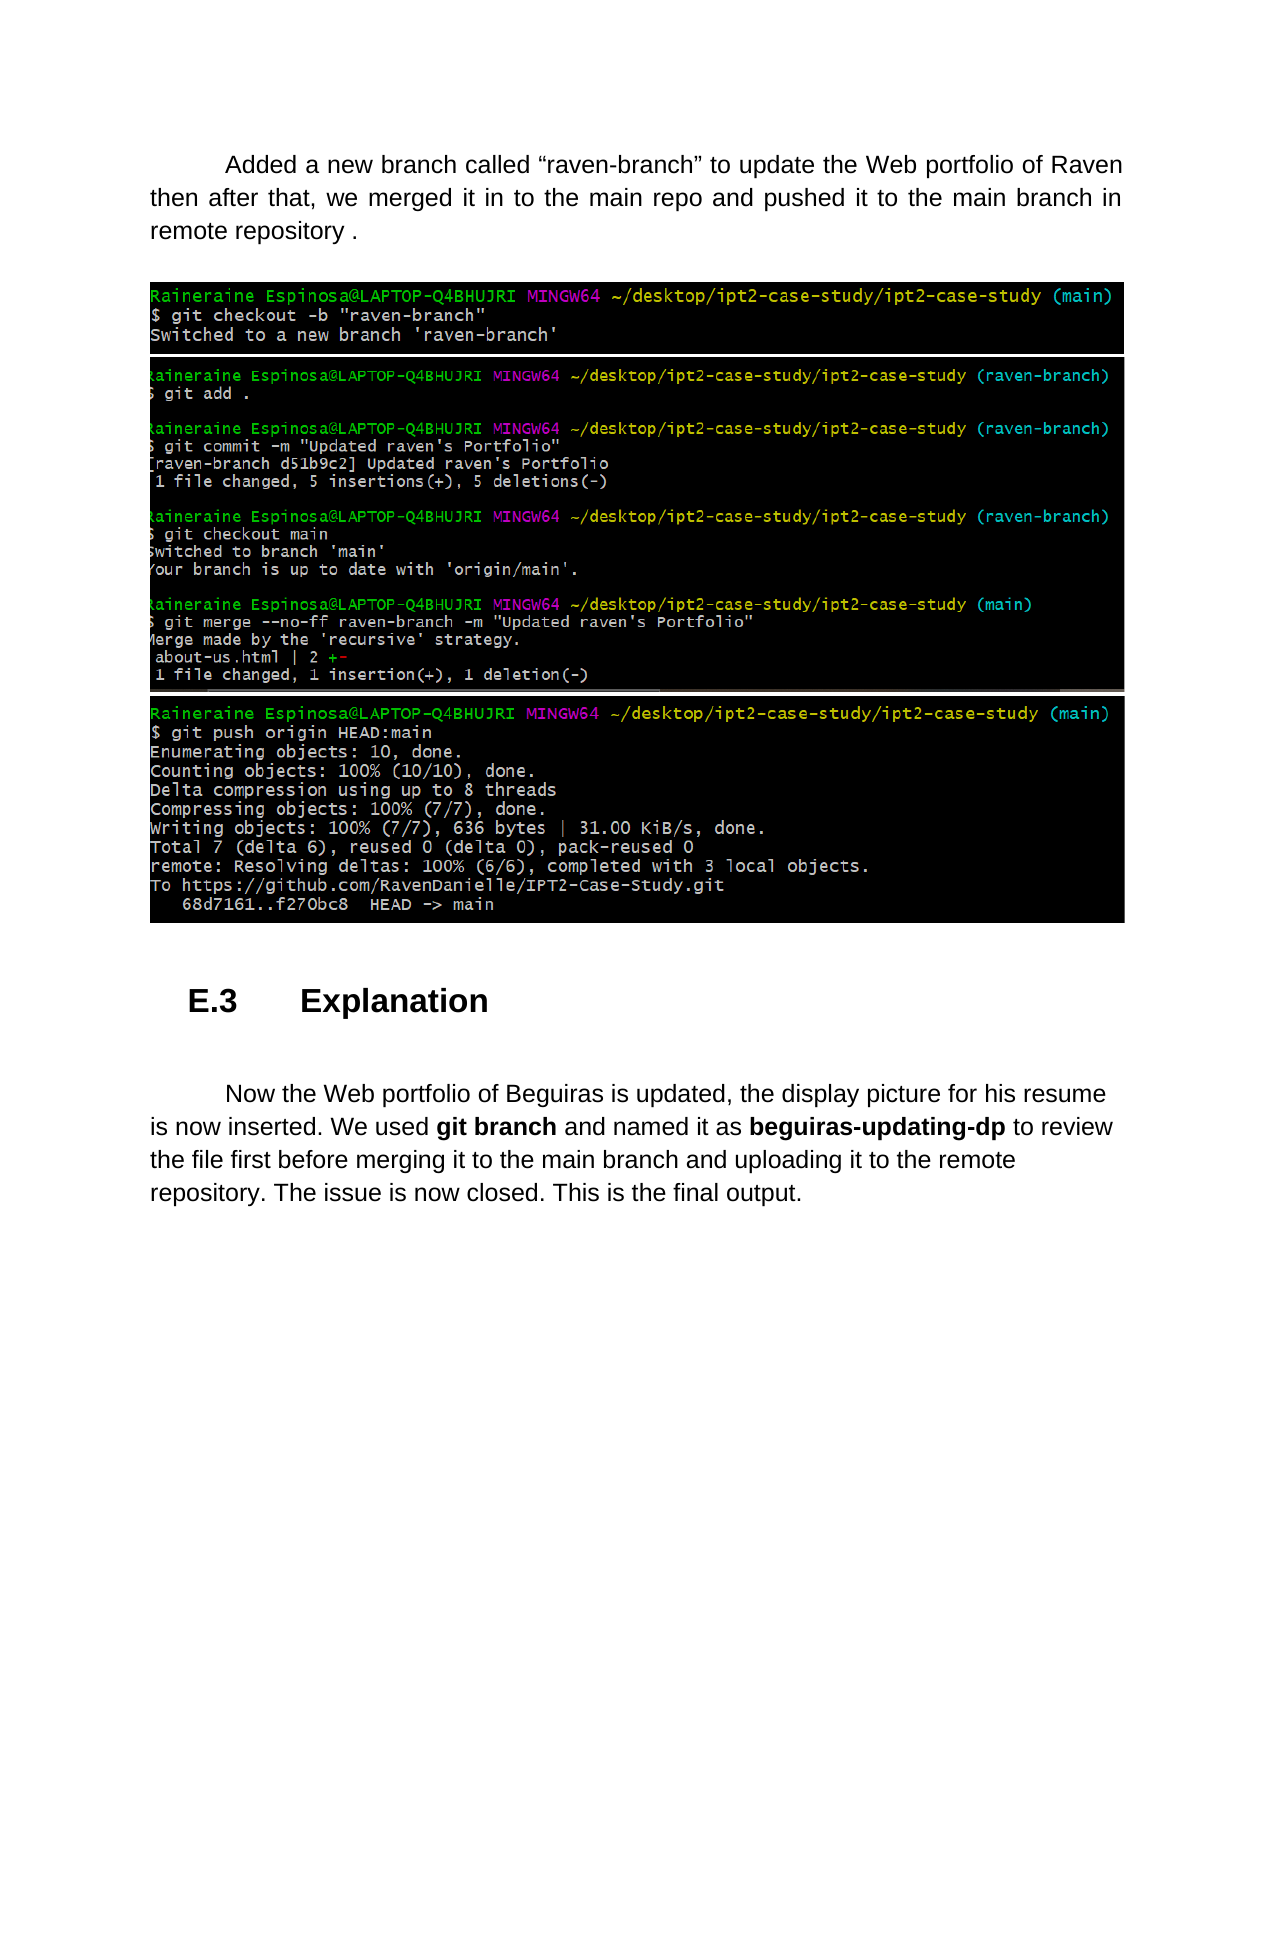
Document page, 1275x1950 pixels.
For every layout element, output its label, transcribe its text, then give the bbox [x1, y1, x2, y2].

picture [150, 282, 1124, 354]
list Added a new branch called “raven-branch” to update the Web portfolio of Raven then after that, we merged it in to the main repo and pushed it to the main branch in remote repository . [150, 150, 1125, 245]
picture [150, 696, 1125, 923]
picture [150, 357, 1125, 692]
subtitle E.3 Explanation [187, 981, 1125, 1019]
text Now the Web portfolio of Beguiras is updated, the display picture for his resume is now inserted. We used git branch and named it as beguiras-updating-dp to review the file first before merging it to the main branch and uploading it to the remote repository. The issue is now closed. This is the final output. [150, 1079, 1125, 1207]
